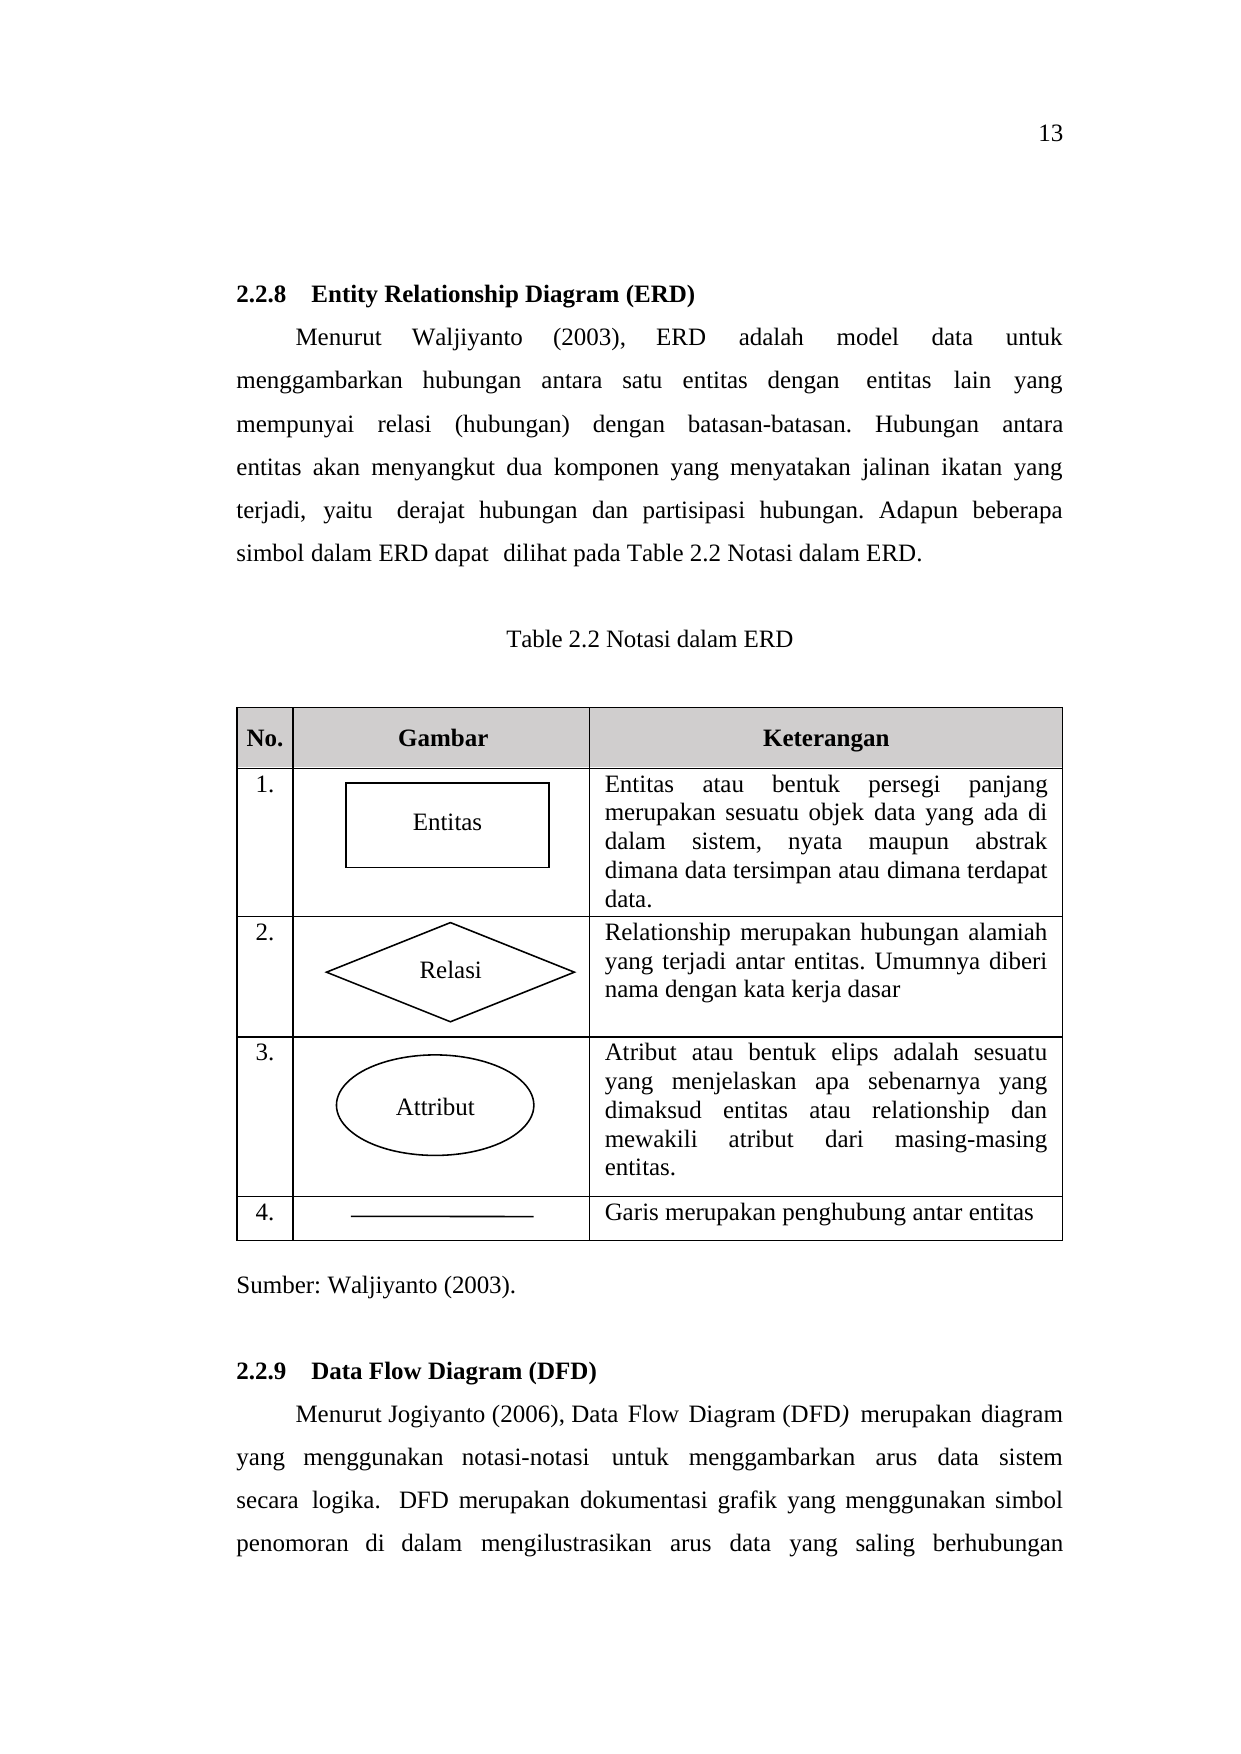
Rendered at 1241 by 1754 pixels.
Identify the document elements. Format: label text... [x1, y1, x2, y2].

table_cell Entitas atau bentuk persegi panjang merupakan sesuatu objek data yang ada di dalam sistem, nyata maupun abstrak dimana data tersimpan atau dimana terdapat data. [590, 769, 1062, 916]
table_header Keterangan [590, 708, 1062, 767]
subtitle Data Flow Diagram (DFD) [236, 1356, 1063, 1385]
text Menurut Waljiyanto (2003), ERD adalah model data untuk menggambarkan hubungan antara satu entitas dengan entitas lain yang mempunyai relasi (hubungan) dengan batasan-batasan. Hubungan antara entitas akan menyangkut dua komponen yang menyatakan jalinan ikatan yang terjadi, yaitu derajat hubungan dan partisipasi hubungan. Adapun beberapa simbol dalam ERD dapat dilihat pada Table 2.2 Notasi dalam ERD. [236, 322, 1063, 567]
table_cell 1. [238, 769, 292, 916]
subtitle Entity Relationship Diagram (ERD) [236, 279, 1063, 308]
table_cell 2. [238, 917, 292, 1036]
table_cell Atribut atau bentuk elips adalah sesuatu yang menjelaskan apa sebenarnya yang dimaksud entitas atau relationship dan mewakili atribut dari masing-masing entitas. [590, 1038, 1062, 1196]
table_cell [294, 917, 589, 1036]
table_cell 4. [238, 1197, 292, 1240]
table_cell Relationship merupakan hubungan alamiah yang terjadi antar entitas. Umumnya diberi nama dengan kata kerja dasar [590, 917, 1062, 1036]
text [236, 1399, 1063, 1557]
table_header No. [238, 708, 292, 767]
text Sumber: Waljiyanto (2003). [236, 1241, 852, 1298]
table_header Gambar [294, 708, 589, 767]
text Table 2.2 Notasi dalam ERD [236, 624, 1063, 653]
table_cell [294, 1197, 589, 1240]
table_cell [294, 769, 589, 916]
table_cell 3. [238, 1038, 292, 1196]
table_cell [294, 1038, 589, 1196]
table_cell Garis merupakan penghubung antar entitas [590, 1197, 1062, 1240]
